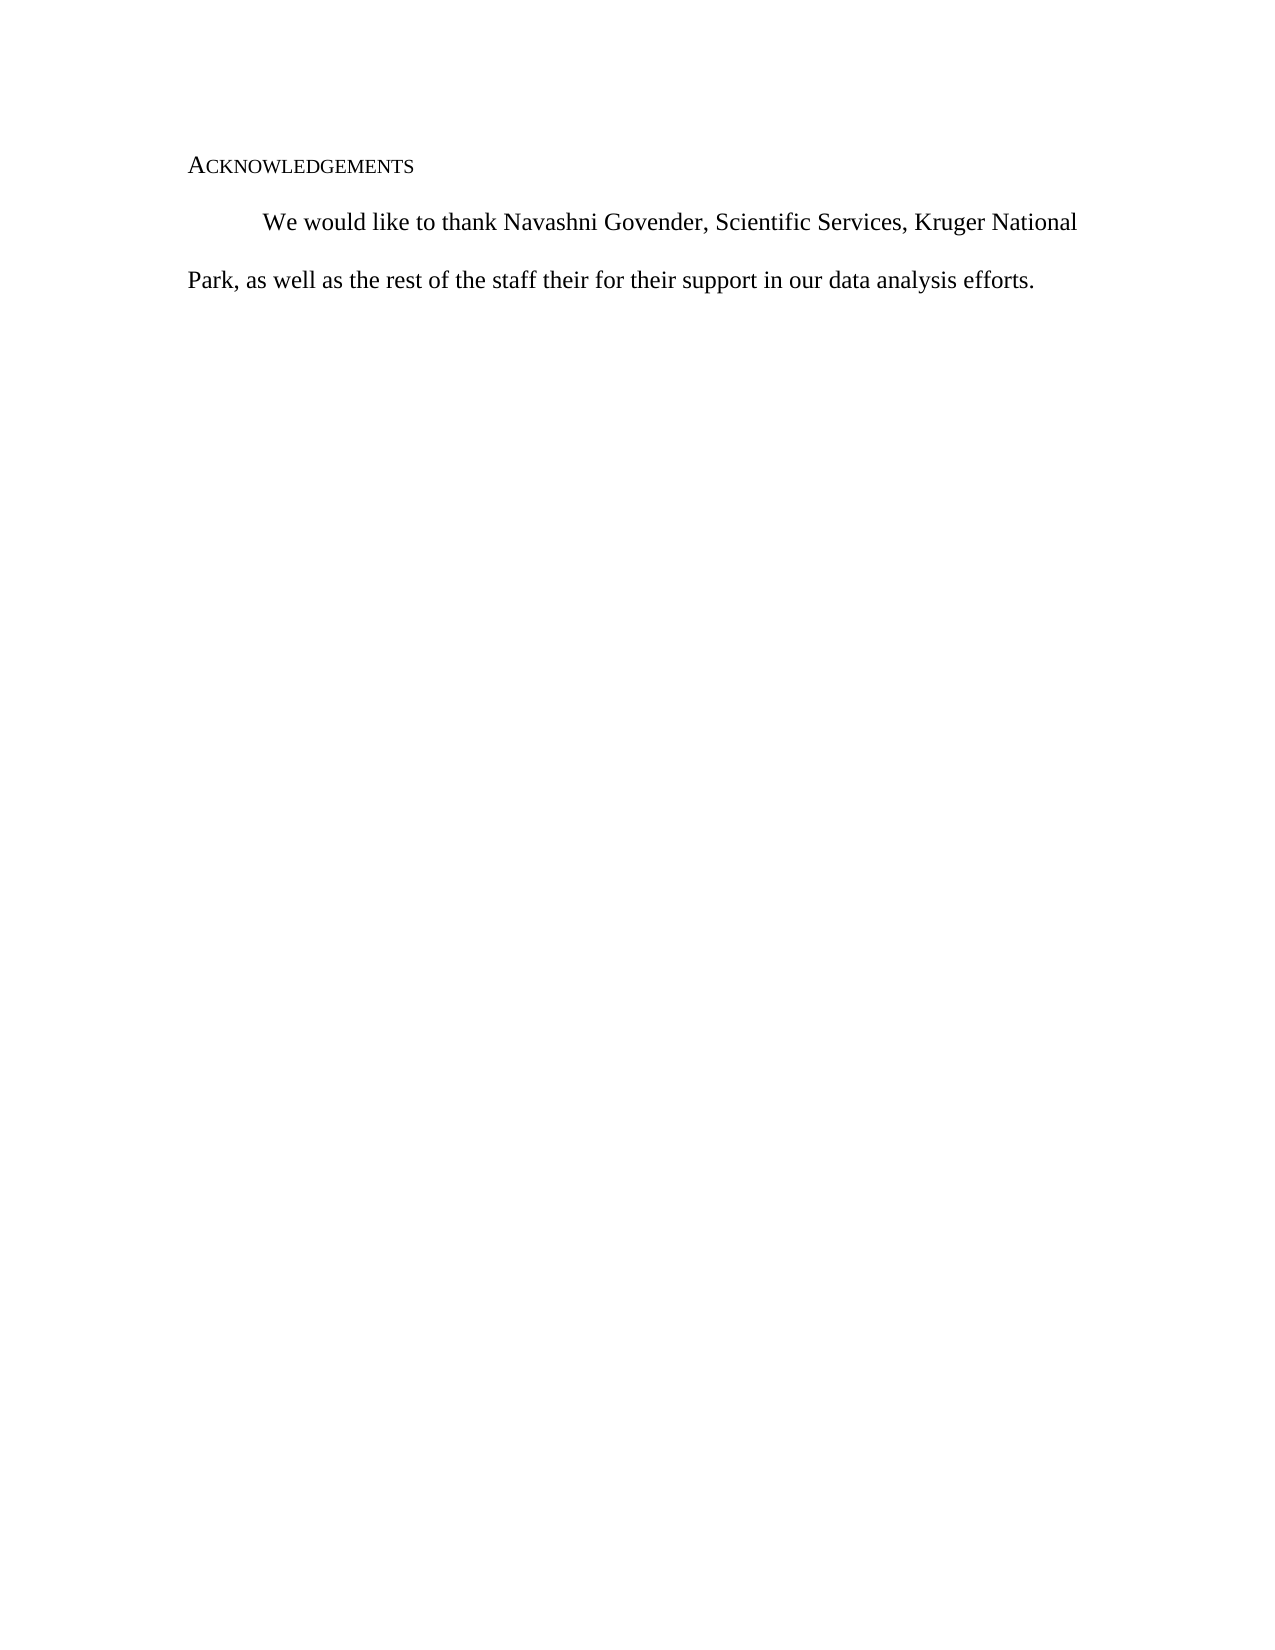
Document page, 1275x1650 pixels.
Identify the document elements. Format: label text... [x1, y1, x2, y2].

subtitle Acknowledgements [187, 150, 1087, 179]
text We would like to thank Navashni Govender, Scientific Services, Kruger National Park, as well as the rest of the staff their for their support in our data analysis efforts. [187, 207, 1087, 294]
